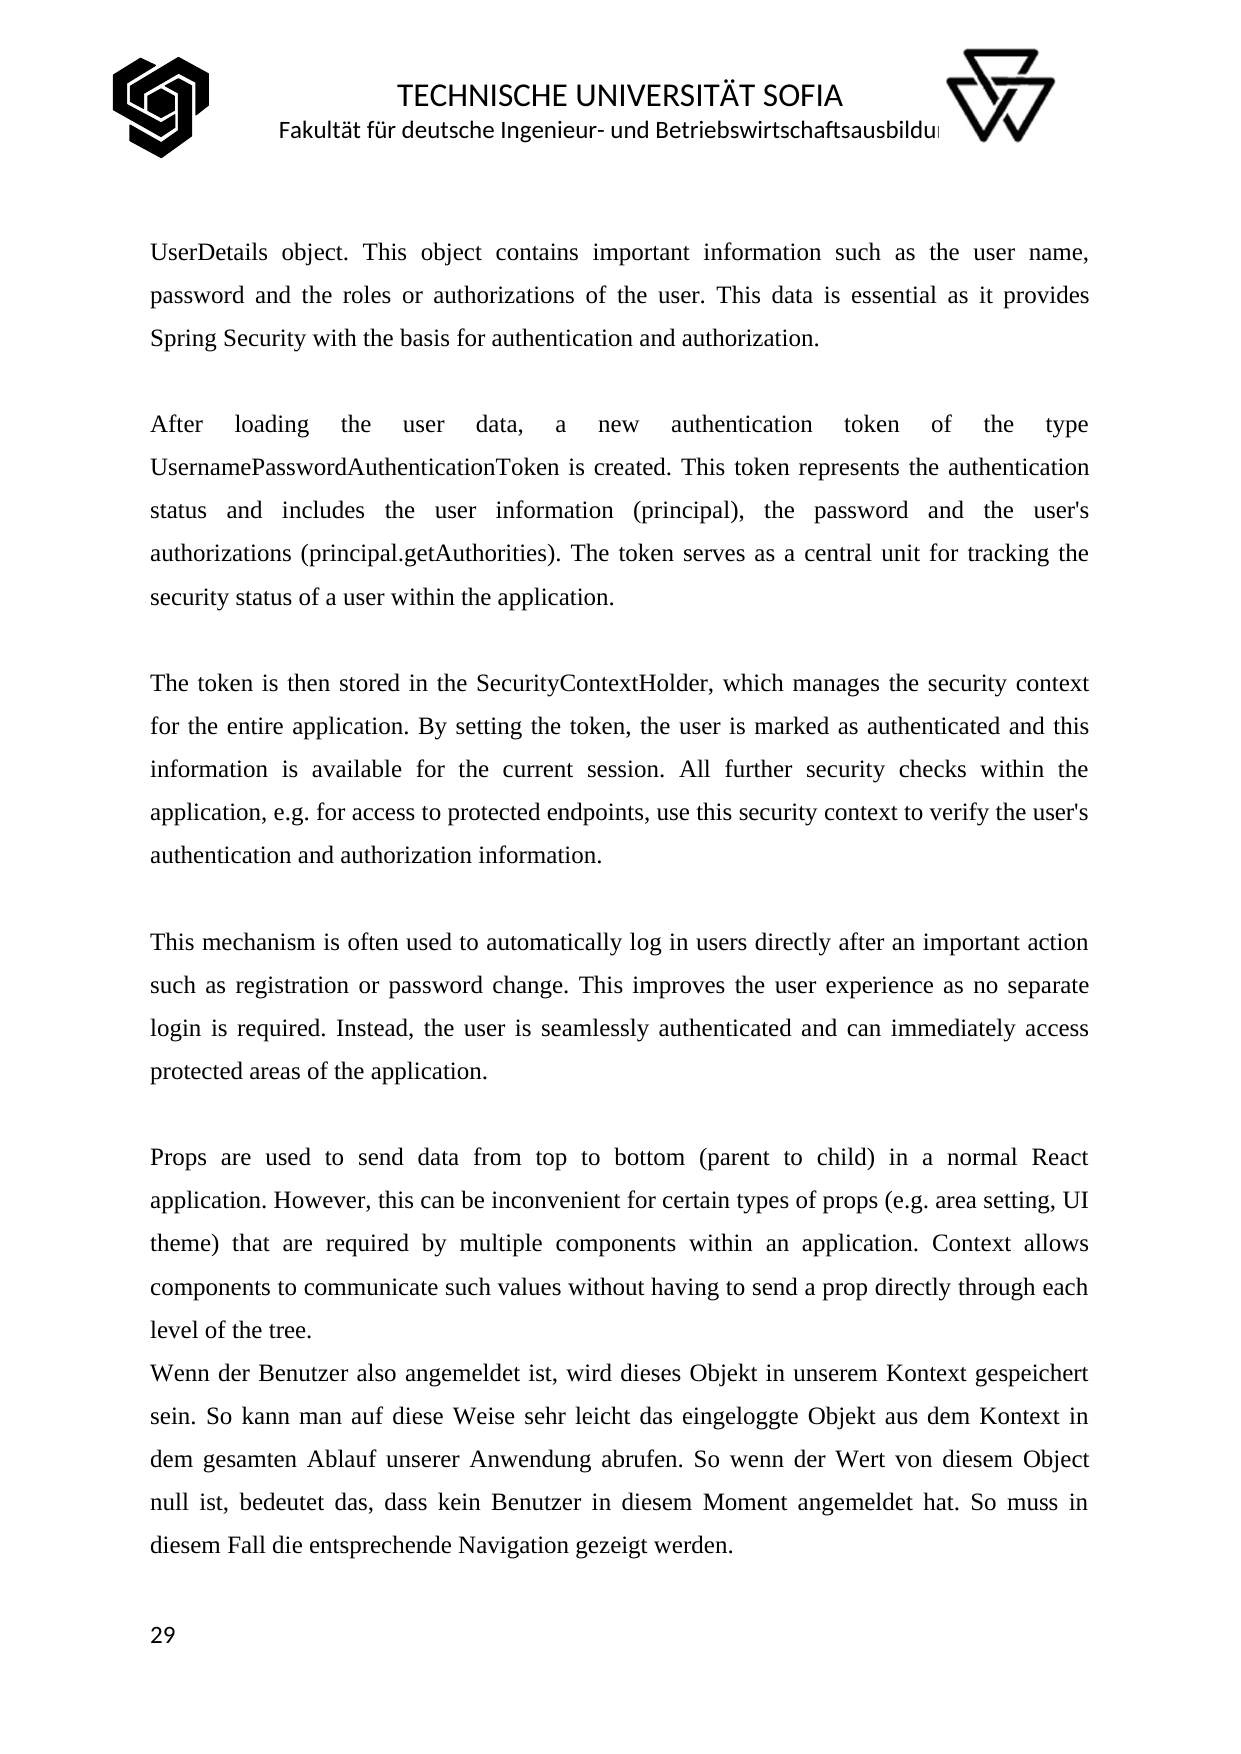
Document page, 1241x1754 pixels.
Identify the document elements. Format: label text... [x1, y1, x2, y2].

text The token is then stored in the SecurityContextHolder, which manages the security context for the entire application. By setting the token, the user is marked as authenticated and this information is available for the current session. All further security checks within the application, e.g. for access to protected endpoints, use this security context to verify the user's authentication and authorization information. [150, 668, 1090, 869]
text After loading the user data, a new authentication token of the type UsernamePasswordAuthenticationToken is created. This token represents the authentication status and includes the user information (principal), the password and the user's authorizations (principal.getAuthorities). The token serves as a central unit for tracking the security status of a user within the application. [150, 409, 1090, 610]
picture [937, 37, 1065, 150]
text Props are used to send data from top to bottom (parent to child) in a normal React application. However, this can be inconvenient for certain types of props (e.g. area setting, UI theme) that are required by multiple components within an application. Context allows components to communicate such values without having to send a prop directly through each level of the tree. [150, 1142, 1090, 1343]
text This mechanism is often used to automatically log in users directly after an important action such as registration or password change. This improves the user experience as no separate login is required. Instead, the user is seamlessly authenticated and can immediately access protected areas of the application. [150, 927, 1090, 1085]
text Wenn der Benutzer also angemeldet ist, wird dieses Objekt in unserem Kontext gespeichert sein. So kann man auf diese Weise sehr leicht das eingeloggte Objekt aus dem Kontext in dem gesamten Ablauf unserer Anwendung abrufen. So wenn der Wert von diesem Object null ist, bedeutet das, dass kein Benutzer in diesem Moment angemeldet hat. So muss in diesem Fall die entsprechende Navigation gezeigt werden. [150, 1358, 1090, 1559]
